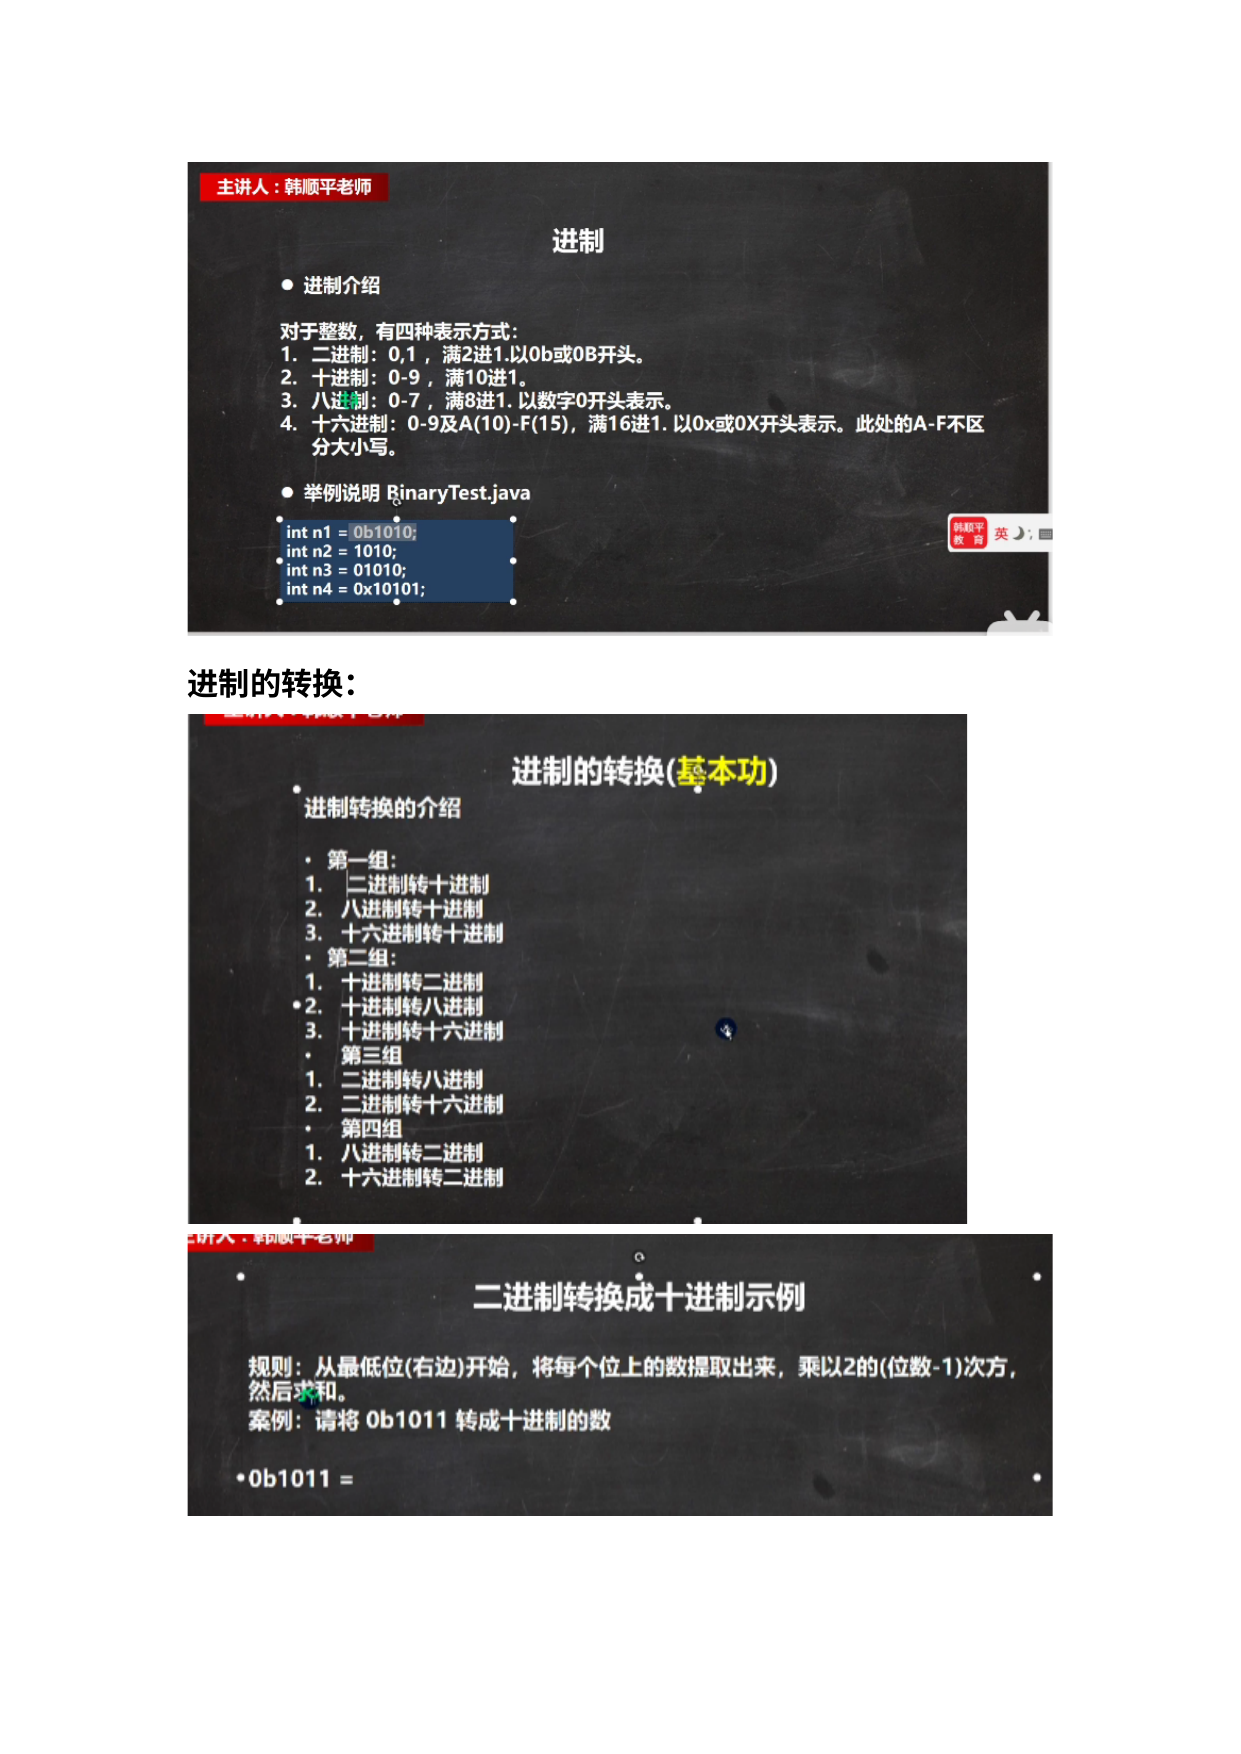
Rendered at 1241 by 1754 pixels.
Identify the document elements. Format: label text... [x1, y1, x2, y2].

picture [187, 714, 968, 1224]
picture [187, 1234, 1053, 1516]
picture [187, 162, 1053, 636]
text 进制的转换： [187, 649, 1053, 714]
